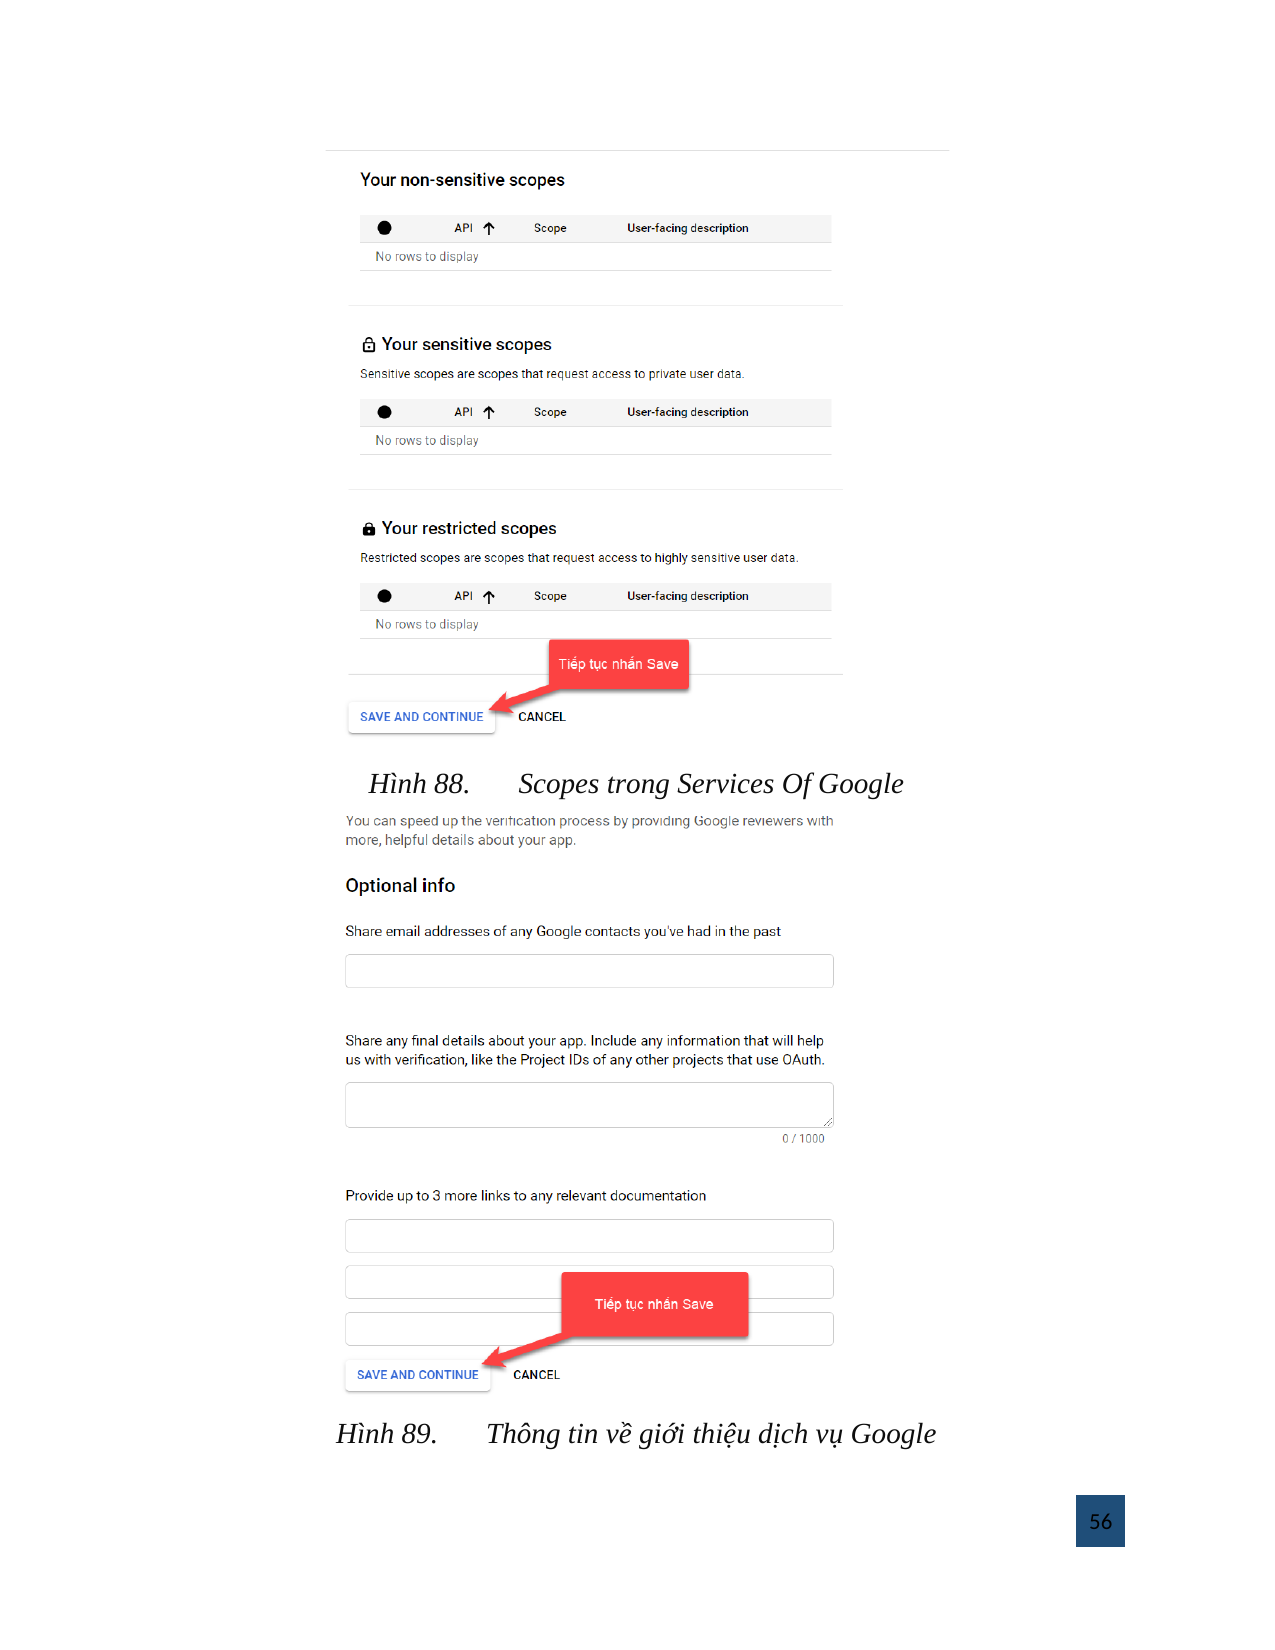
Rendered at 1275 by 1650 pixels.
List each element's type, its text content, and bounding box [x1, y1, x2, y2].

text Thông tin về giới thiệu dịch vụ Google [150, 1416, 1125, 1450]
picture [325, 150, 950, 748]
text Scopes trong Services Of Google [150, 767, 1125, 800]
picture [323, 816, 952, 1398]
